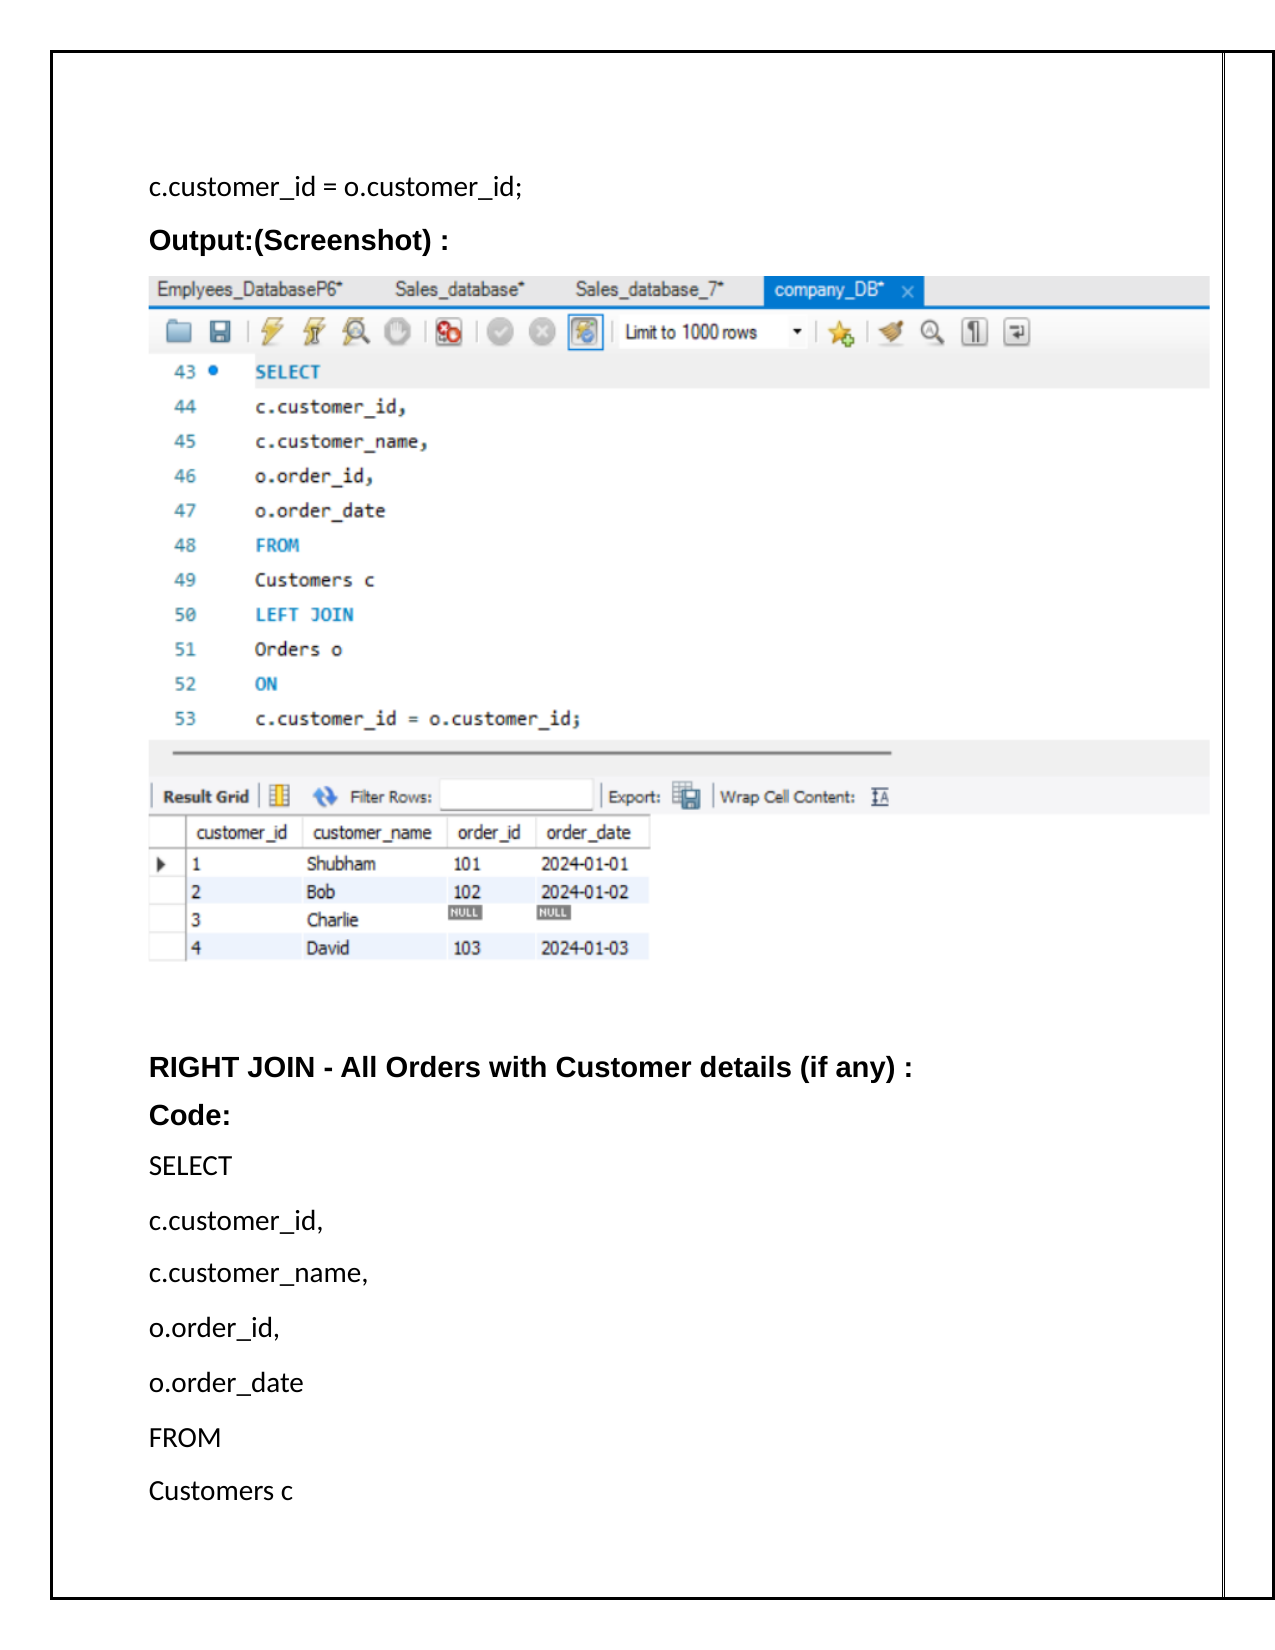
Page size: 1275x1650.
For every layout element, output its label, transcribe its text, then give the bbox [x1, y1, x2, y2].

text Customers c [148, 1472, 961, 1507]
text o.order_date [148, 1364, 961, 1400]
text c.customer_id, [148, 1202, 961, 1237]
text RIGHT JOIN - All Orders with Customer details (if any) : [148, 1049, 1232, 1083]
text Output:(Screenshot) : [148, 223, 961, 257]
text c.customer_name, [148, 1254, 961, 1290]
text Code: [148, 1098, 1232, 1132]
text FROM [148, 1419, 961, 1455]
text o.order_id, [148, 1309, 961, 1345]
picture [148, 276, 1210, 975]
text c.customer_id = o.customer_id; [148, 168, 961, 204]
text SELECT [148, 1147, 961, 1182]
